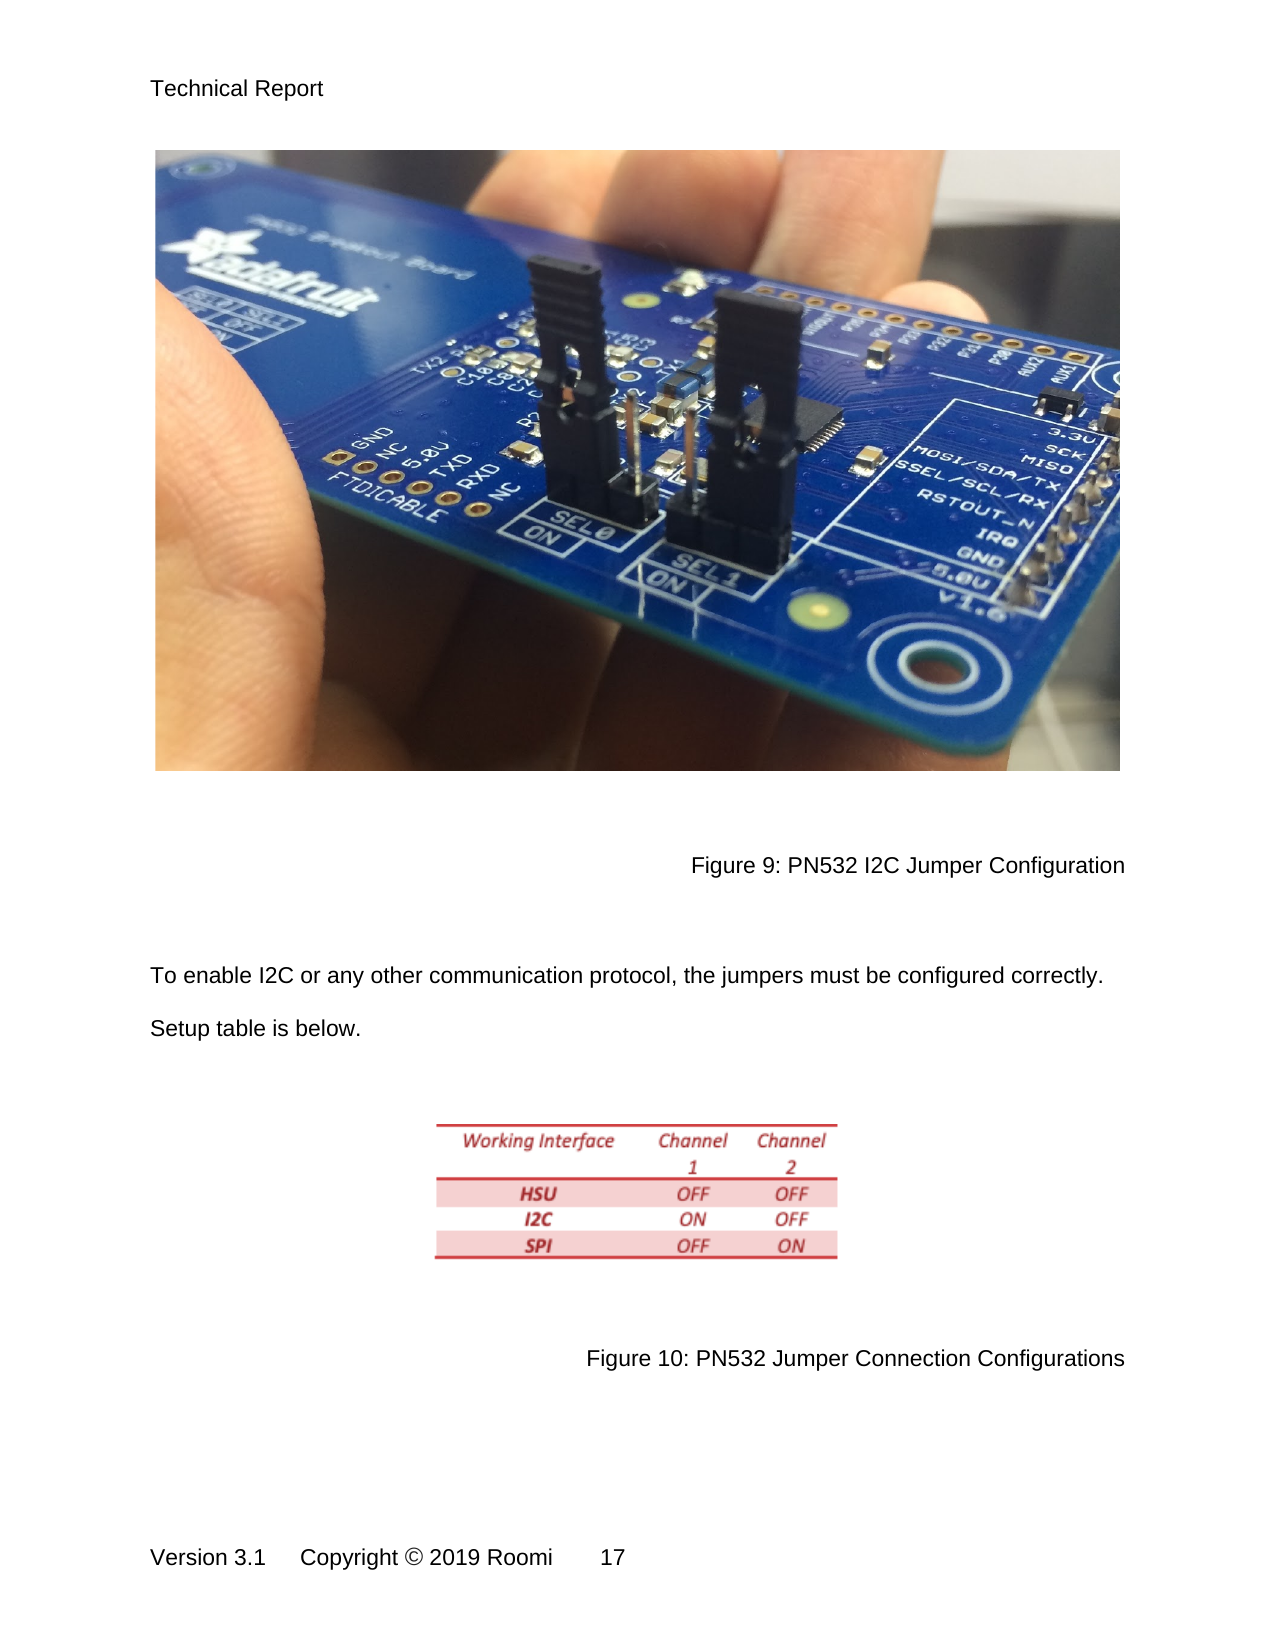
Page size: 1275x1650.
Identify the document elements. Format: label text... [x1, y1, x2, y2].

text To enable I2C or any other communication protocol, the jumpers must be configured correctly. Setup table is below. [150, 962, 1125, 1041]
picture [155, 150, 1120, 771]
picture [432, 1124, 843, 1264]
text Figure 10: PN532 Jumper Connection Configurations [150, 1345, 1125, 1372]
text Figure 9: PN532 I2C Jumper Configuration [150, 852, 1125, 878]
